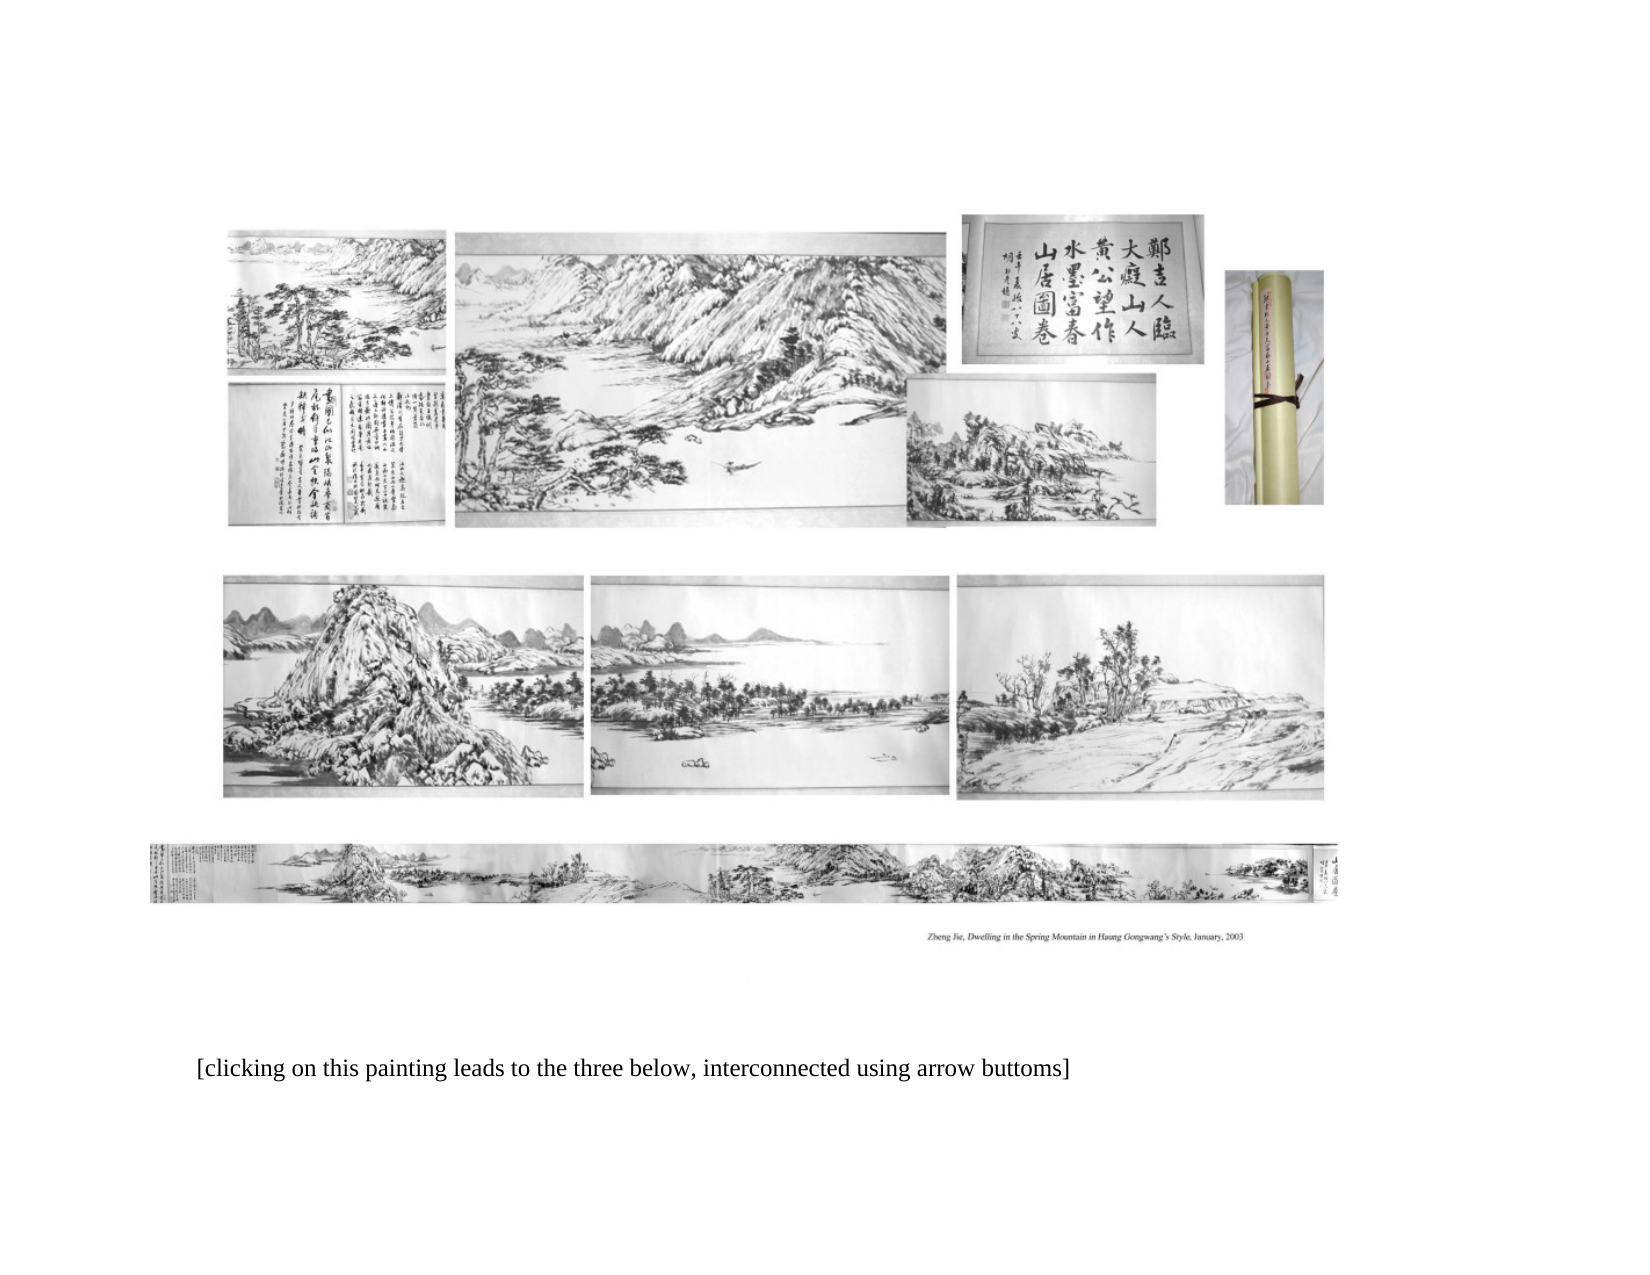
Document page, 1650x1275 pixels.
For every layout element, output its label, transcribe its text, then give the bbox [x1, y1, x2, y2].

picture [150, 189, 1338, 1010]
text [clicking on this painting leads to the three below, interconnected using arrow buttoms] [150, 1053, 1500, 1082]
